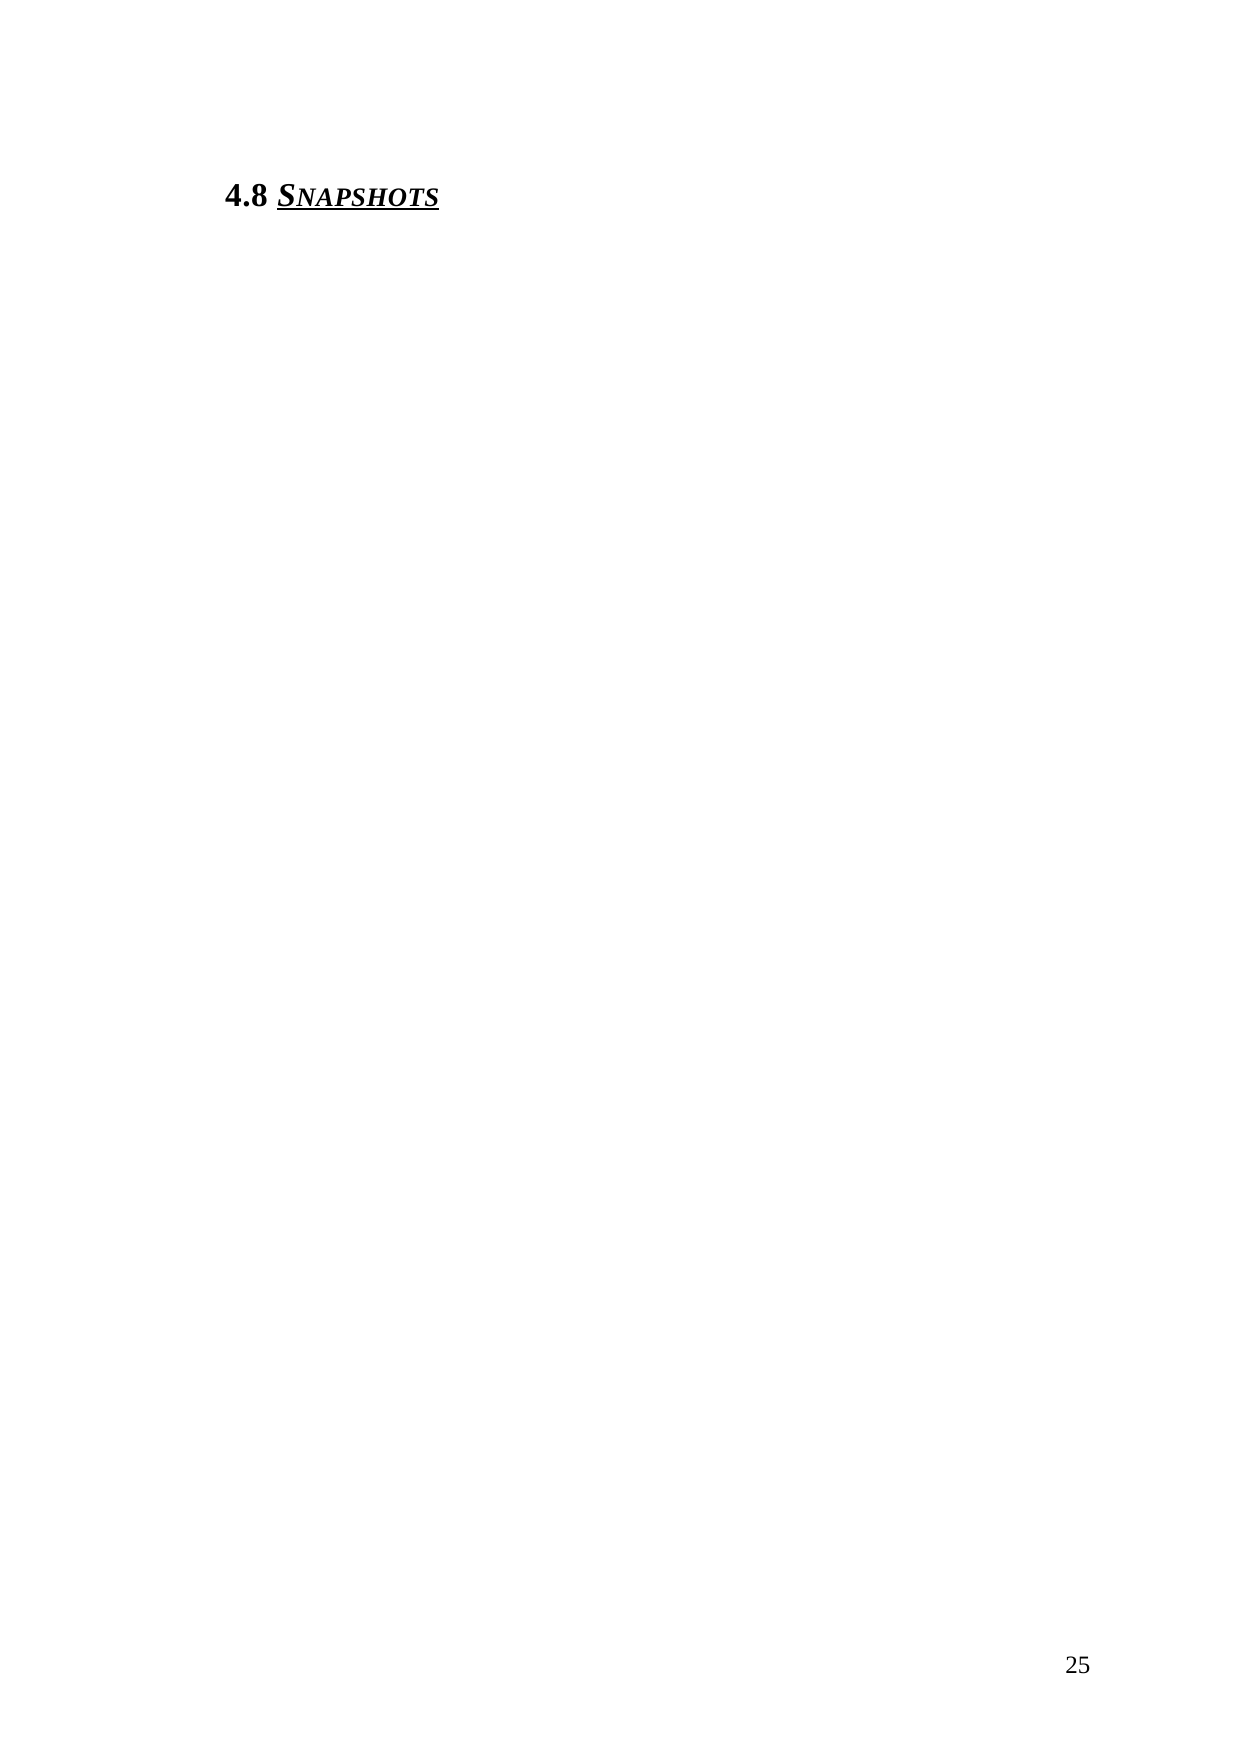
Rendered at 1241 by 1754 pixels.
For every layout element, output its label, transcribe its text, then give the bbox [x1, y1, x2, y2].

subtitle 4.8 Snapshots [225, 175, 1090, 213]
